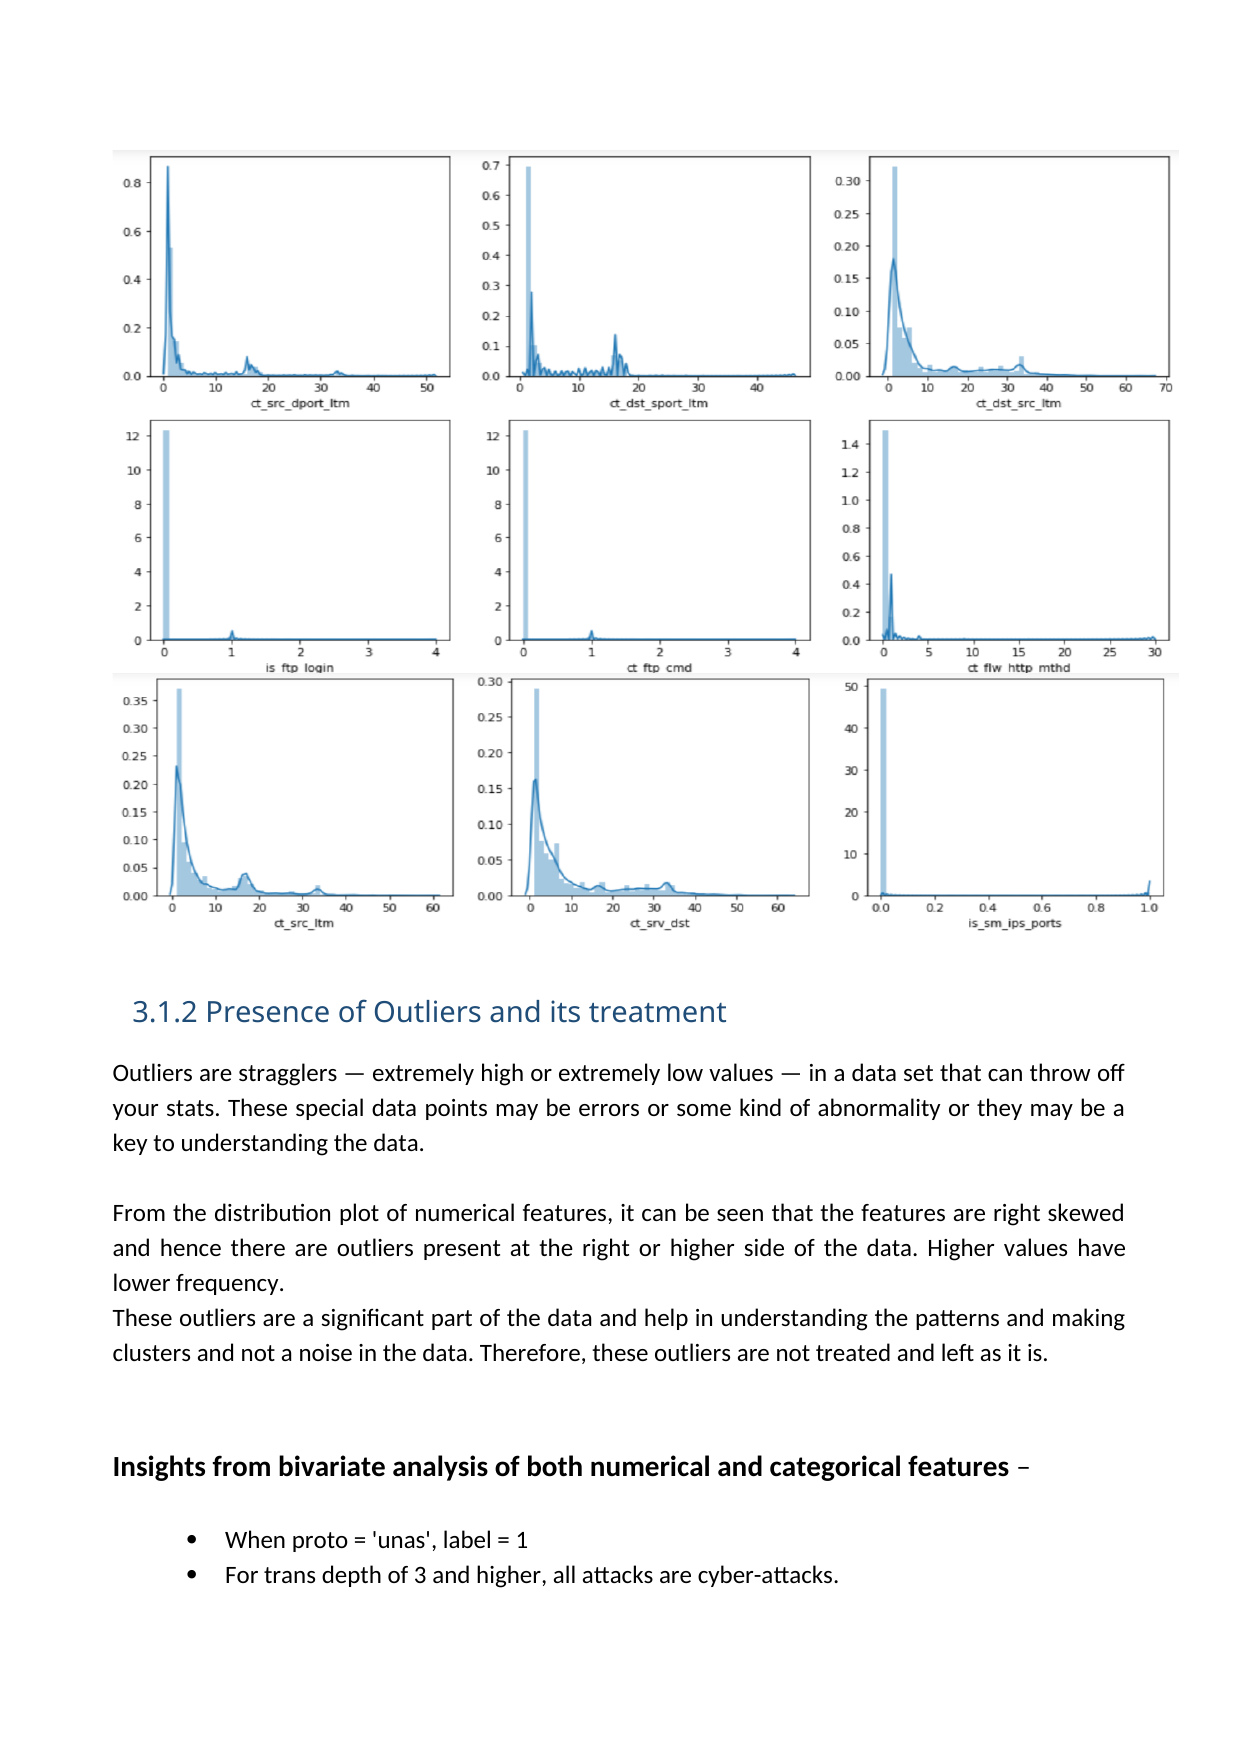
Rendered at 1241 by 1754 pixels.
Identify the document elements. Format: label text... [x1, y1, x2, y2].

text From the distribution plot of numerical features, it can be seen that the features are right skewed and hence there are outliers present at the right or higher side of the data. Higher values have lower frequency. [112, 1197, 1128, 1298]
picture [112, 150, 1179, 935]
text These outliers are a significant part of the data and help in understanding the patterns and making clusters and not a noise in the data. Therefore, these outliers are not treated and left as it is. [112, 1302, 1128, 1368]
list When proto = 'unas', label = 1 [187, 1524, 1128, 1554]
text Insights from bivariate analysis of both numerical and categorical features – [112, 1448, 1128, 1484]
subtitle 3.1.2 Presence of Outliers and its treatment [112, 991, 1128, 1031]
text Outliers are stragglers — extremely high or extremely low values — in a data set that can throw off your stats. These special data points may be errors or some kind of abnormality or they may be a key to understanding the data. [112, 1057, 1128, 1158]
list For trans depth of 3 and higher, all attacks are cyber-attacks. [187, 1559, 1128, 1589]
